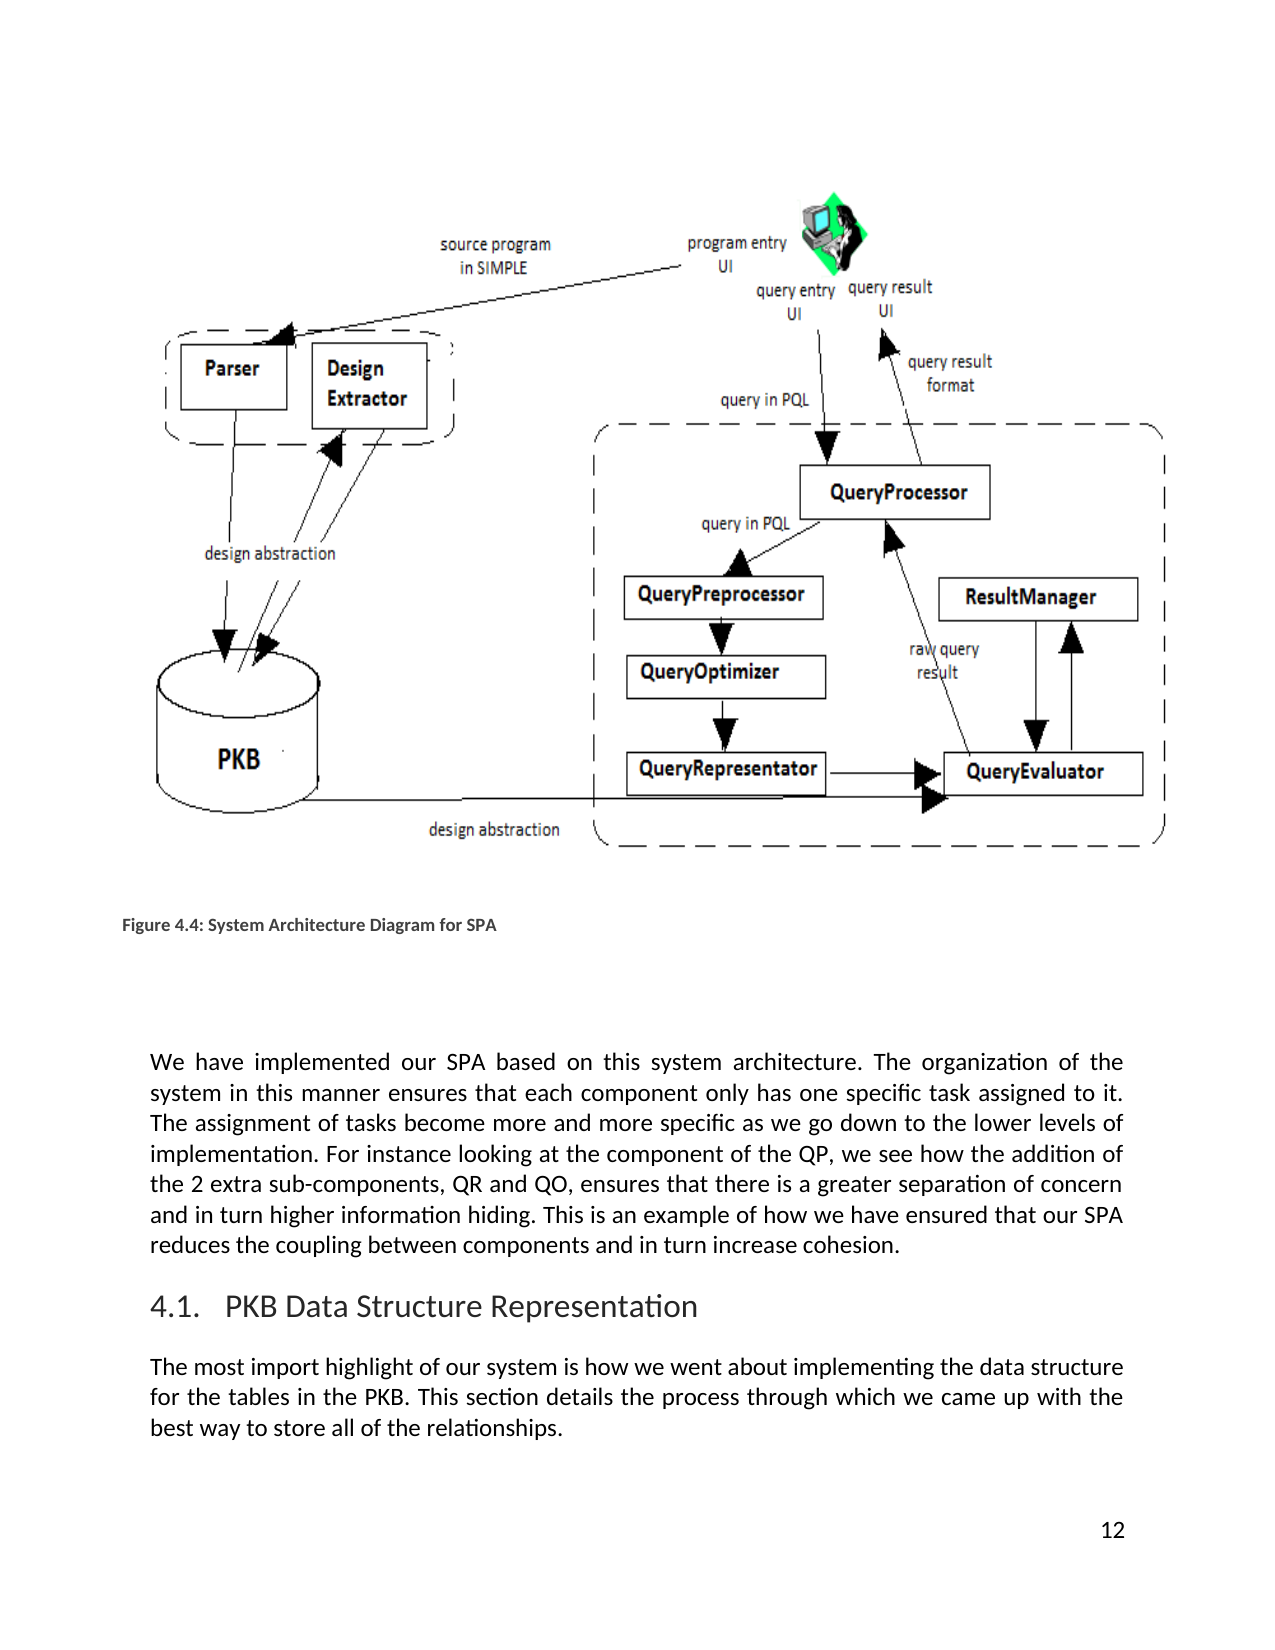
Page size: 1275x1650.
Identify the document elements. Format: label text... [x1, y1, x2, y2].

picture [122, 150, 1192, 888]
text We have implemented our SPA based on this system architecture. The organization of the system in this manner ensures that each component only has one specific task assigned to it. The assignment of tasks become more and more specific as we go down to the lower levels of implementation. For instance looking at the component of the QP, we see how the addition of the 2 extra sub-components, QR and QO, ensures that there is a greater separation of concern and in turn higher information hiding. This is an example of how we have ensured that our SPA reduces the coupling between components and in turn increase cohesion. [150, 1046, 1125, 1260]
text The most import highlight of our system is how we went about implementing the data structure for the tables in the PKB. This section details the process through which we came up with the best way to store all of the relationships. [150, 1351, 1125, 1442]
subtitle PKB Data Structure Representation [150, 1285, 1125, 1326]
